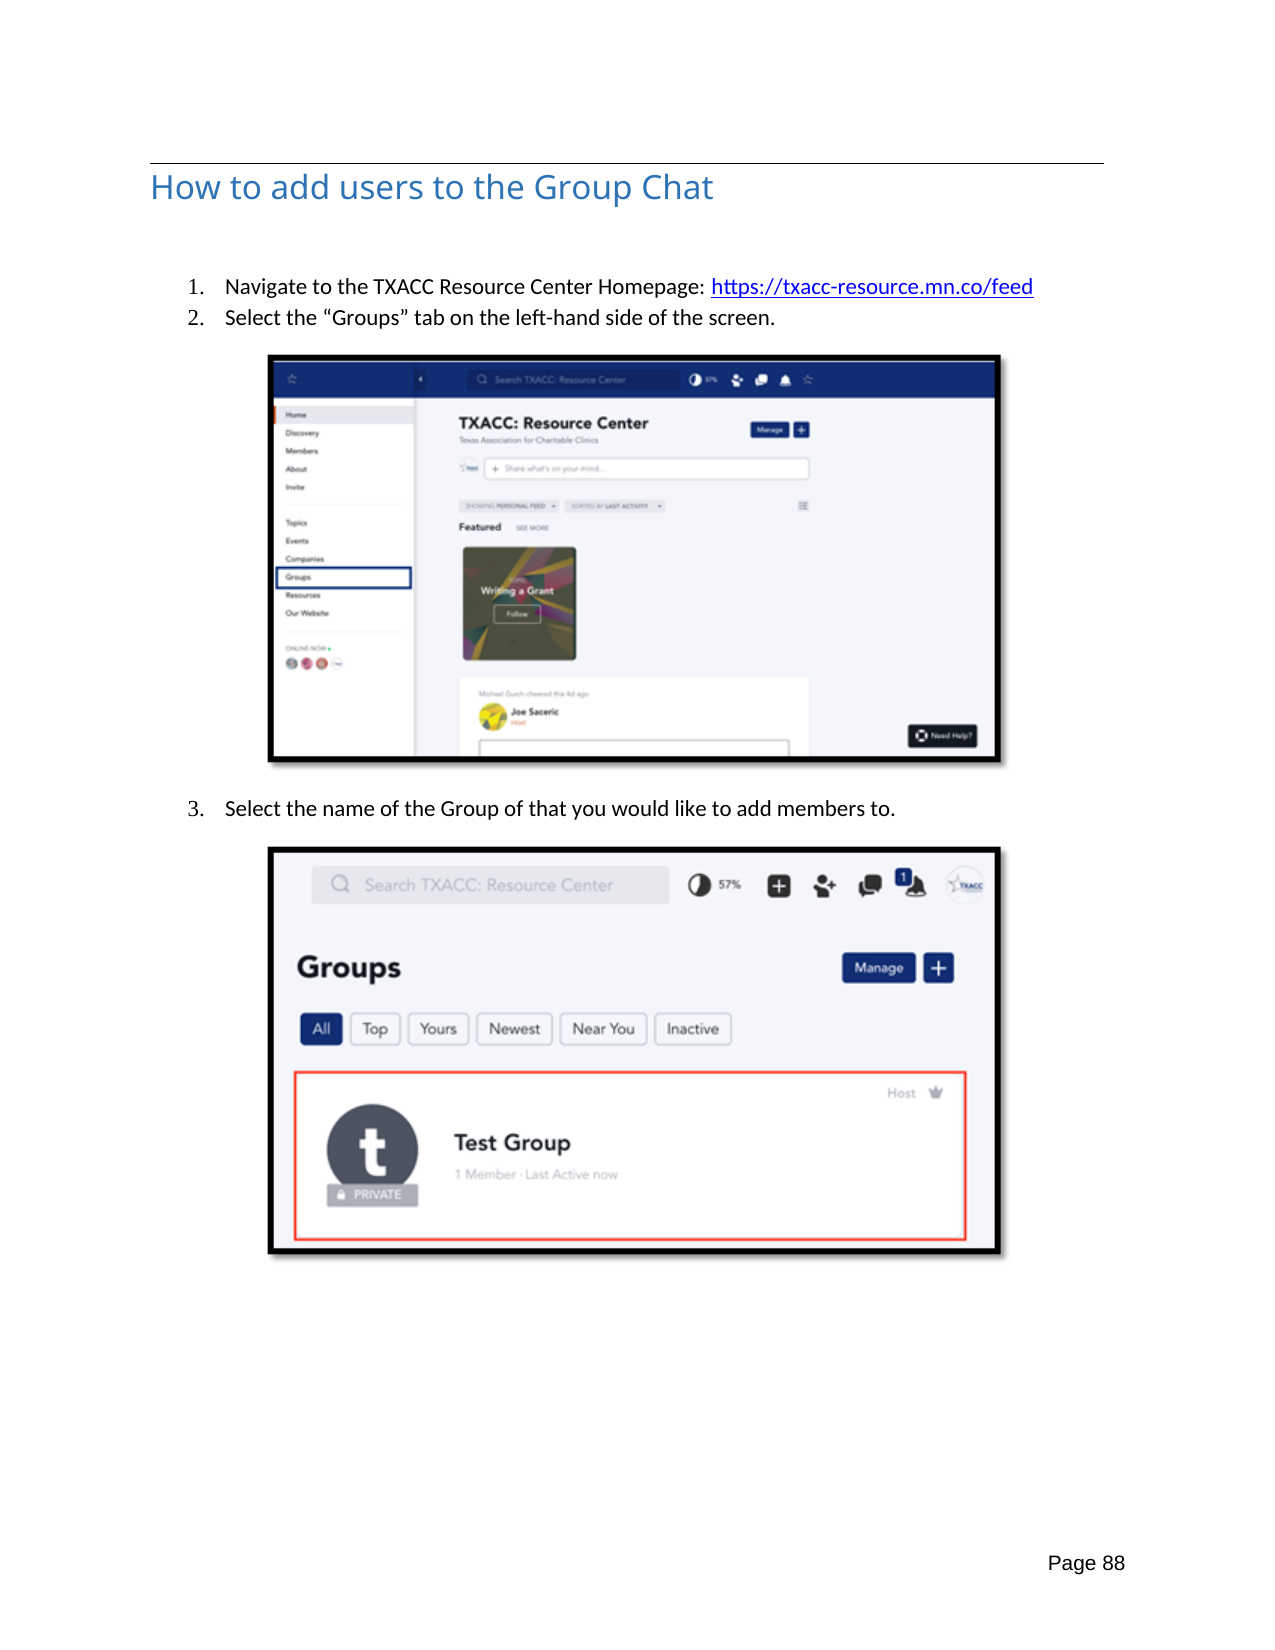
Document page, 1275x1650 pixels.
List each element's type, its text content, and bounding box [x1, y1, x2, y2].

list Select the “Groups” tab on the left-hand side of the screen. [187, 303, 1125, 331]
list Select the name of the Group of that you would like to add members to. [187, 794, 1125, 823]
picture [262, 841, 1013, 1268]
subtitle How to add users to the Group Chat [150, 164, 1104, 209]
list Navigate to the TXACC Resource Center Homepage: https://txacc-resource.mn.co/feed [187, 272, 1125, 300]
picture [262, 349, 1013, 776]
